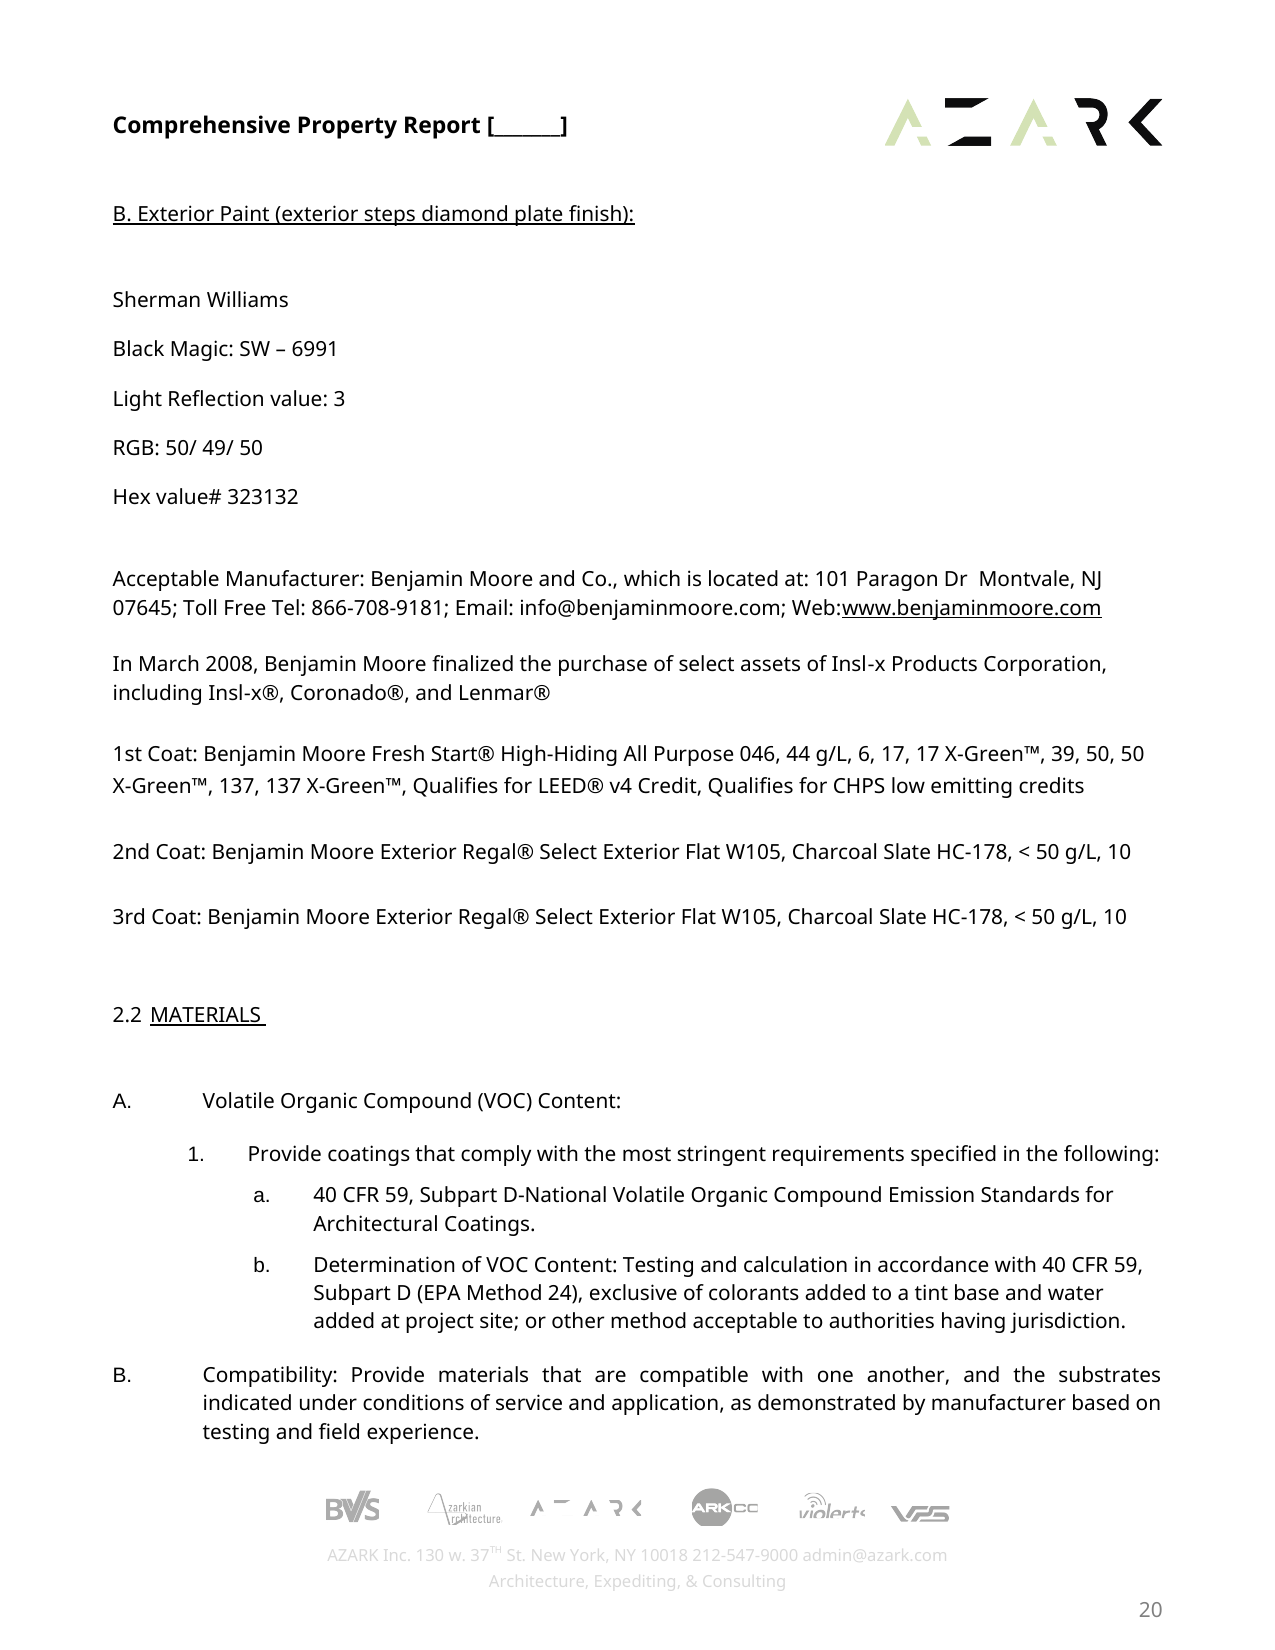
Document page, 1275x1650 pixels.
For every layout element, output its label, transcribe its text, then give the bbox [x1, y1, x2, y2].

list MATERIALS [112, 1000, 1162, 1028]
picture [427, 1493, 503, 1525]
text Provide coatings that comply with the most stringent requirements specified in the following: [187, 1139, 1162, 1168]
text Light Reflection value: 3 [112, 384, 1162, 412]
text 2nd Coat: Benjamin Moore Exterior Regal® Select Exterior Flat W105, Charcoal Slate HC-178, < 50 g/L, 10 [112, 837, 1162, 865]
text Sherman Williams [112, 285, 1162, 314]
text Determination of VOC Content: Testing and calculation in accordance with 40 CFR 59, Subpart D (EPA Method 24), exclusive of colorants added to a tint base and water added at project site; or other method acceptable to authorities having jurisdiction. [253, 1250, 1162, 1335]
text Compatibility: Provide materials that are compatible with one another, and the substrates indicated under conditions of service and application, as demonstrated by manufacturer based on testing and field experience. [112, 1360, 1162, 1445]
text Acceptable Manufacturer: Benjamin Moore and Co., which is located at: 101 Paragon Dr Montvale, NJ 07645; Toll Free Tel: 866-708-9181; Email: info@benjaminmoore.com; Web:www.benjaminmoore.com [112, 564, 1162, 621]
text B. Exterior Paint (exterior steps diamond plate finish): [112, 199, 1162, 228]
text 40 CFR 59, Subpart D-National Volatile Organic Compound Emission Standards for Architectural Coatings. [253, 1180, 1162, 1237]
picture [528, 1500, 642, 1516]
picture [691, 1488, 758, 1526]
text Volatile Organic Compound (VOC) Content: [112, 1086, 1162, 1114]
picture [885, 98, 1163, 146]
text Black Magic: SW – 6991 [112, 334, 1162, 363]
text 3rd Coat: Benjamin Moore Exterior Regal® Select Exterior Flat W105, Charcoal Slate HC-178, < 50 g/L, 10 [112, 902, 1162, 931]
text Hex value# 323132 [112, 482, 1162, 511]
picture [799, 1492, 865, 1518]
text 1st Coat: Benjamin Moore Fresh Start® High-Hiding All Purpose 046, 44 g/L, 6, 17, 17 X-Green™, 39, 50, 50 X-Green™, 137, 137 X-Green™, Qualifies for LEED® v4 Credit, Qualifies for CHPS low emitting credits [112, 739, 1162, 800]
text RGB: 50/ 49/ 50 [112, 433, 1162, 462]
picture [890, 1506, 950, 1522]
text In March 2008, Benjamin Moore finalized the purchase of select assets of Insl‐x Products Corporation, including Insl‐x®, Coronado®, and Lenmar® [112, 649, 1162, 706]
picture [325, 1490, 379, 1522]
